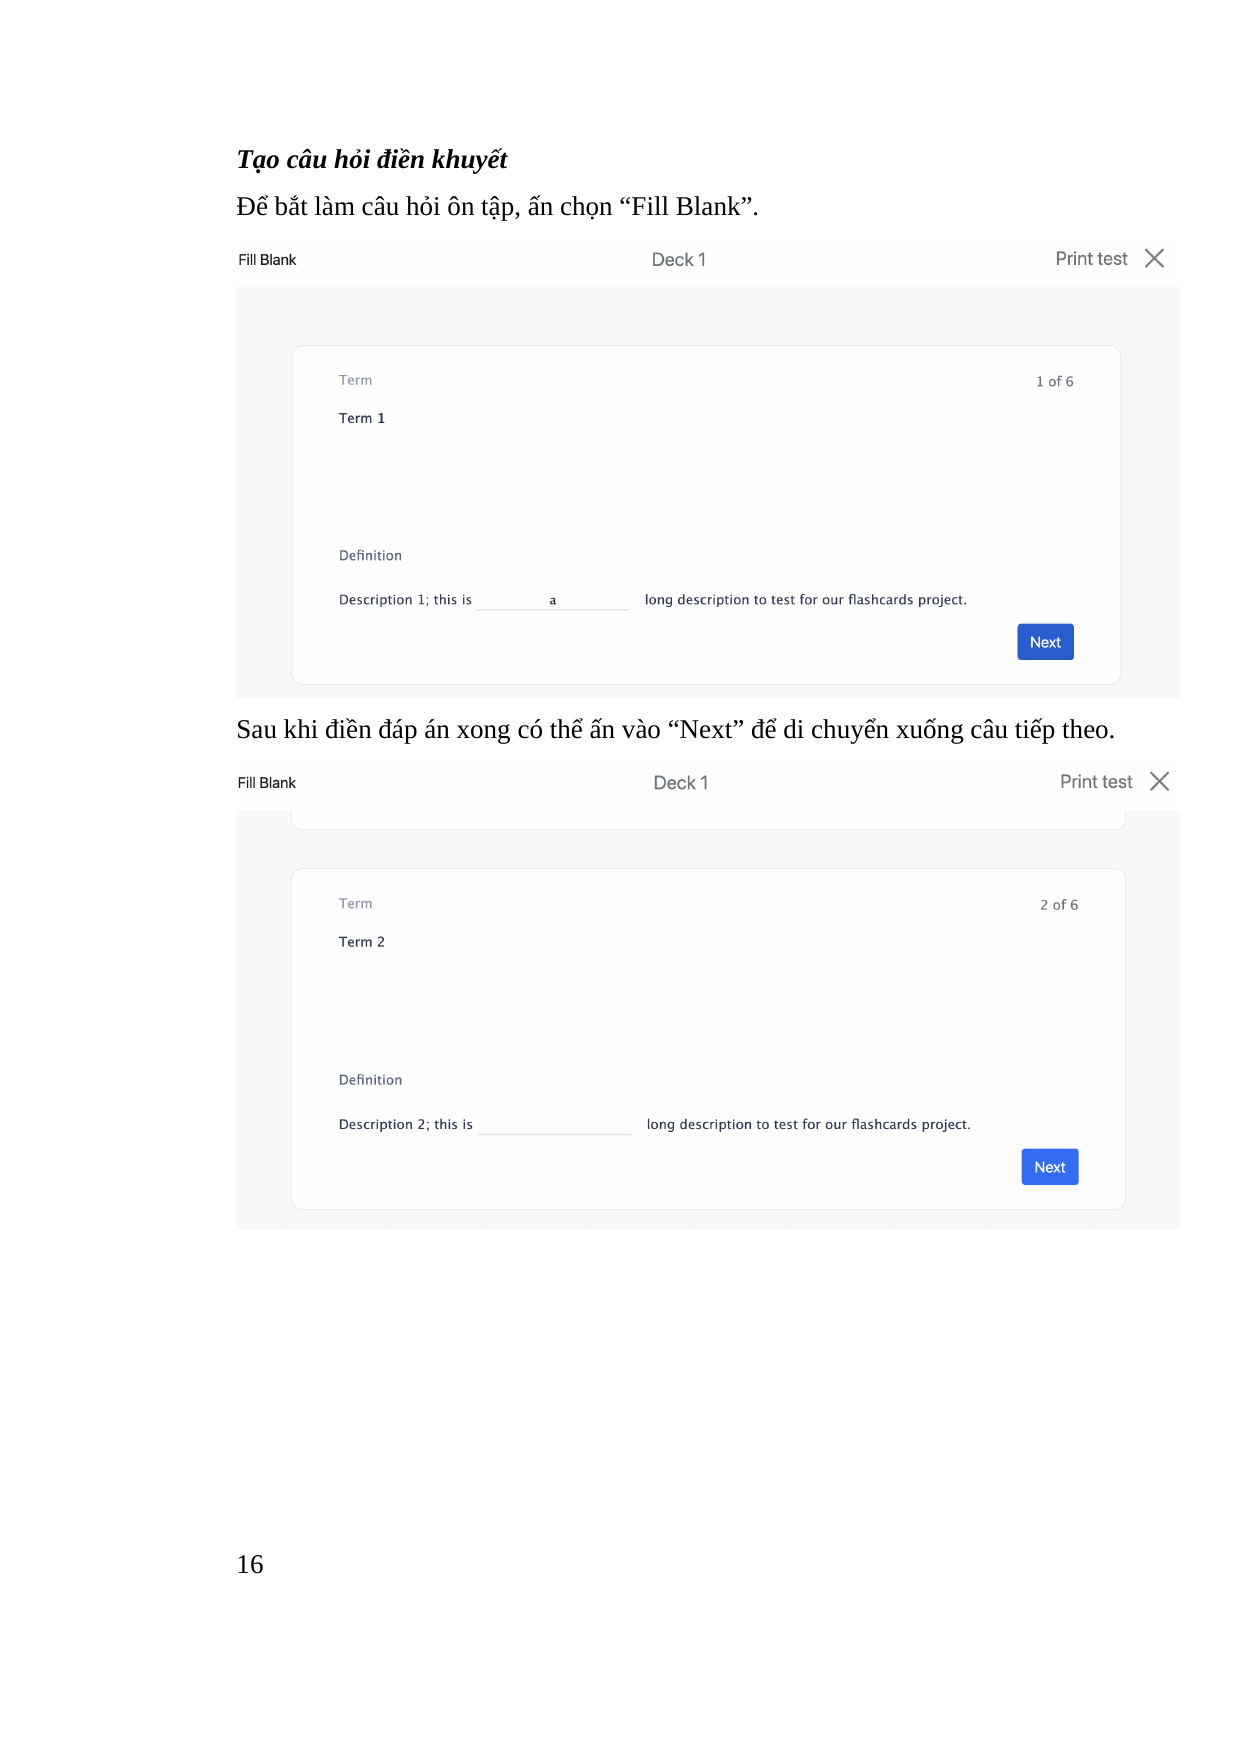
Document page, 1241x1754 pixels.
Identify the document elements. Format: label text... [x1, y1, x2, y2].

list Tạo câu hỏi điền khuyết [177, 144, 1122, 175]
picture [236, 237, 1181, 698]
list Để bắt làm câu hỏi ôn tập, ấn chọn “Fill Blank”. [177, 190, 1122, 221]
picture [236, 759, 1181, 1229]
list Sau khi điền đáp án xong có thể ấn vào “Next” để di chuyển xuống câu tiếp theo. [177, 713, 1122, 744]
